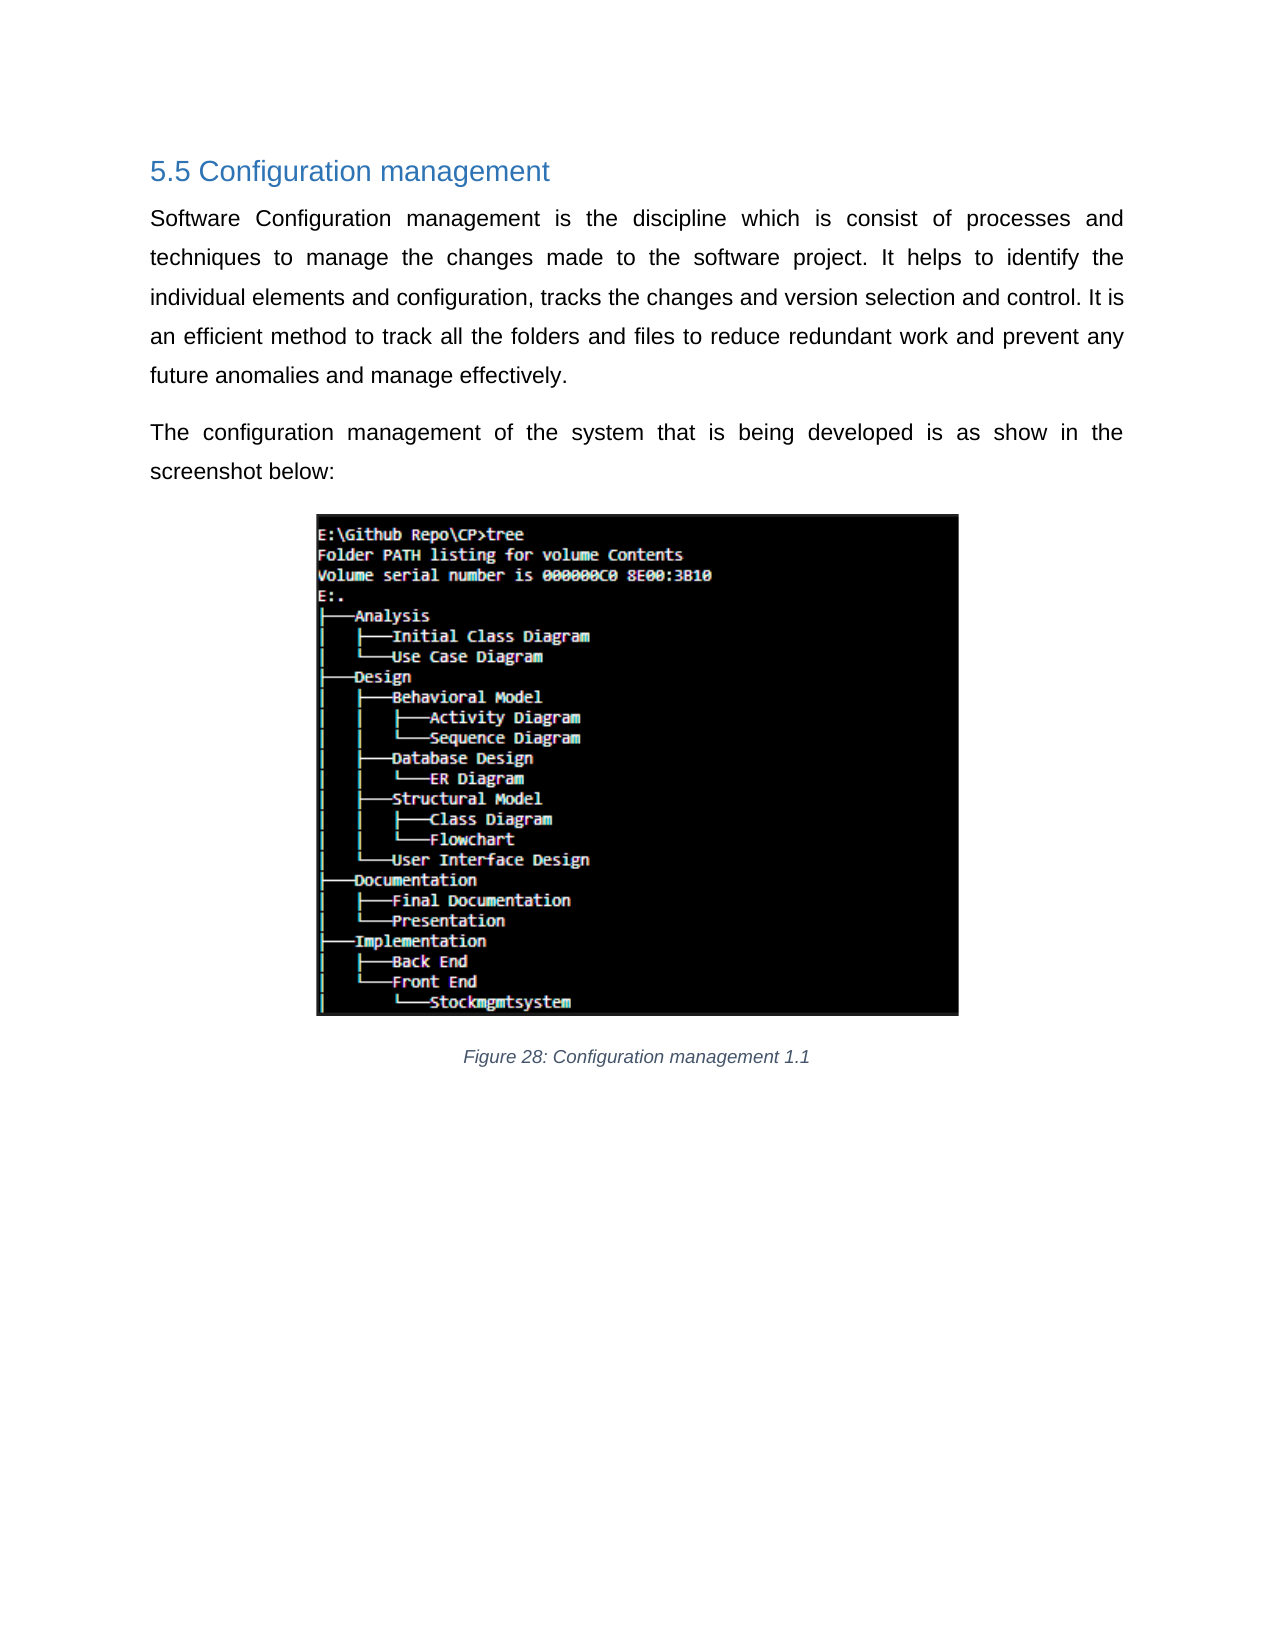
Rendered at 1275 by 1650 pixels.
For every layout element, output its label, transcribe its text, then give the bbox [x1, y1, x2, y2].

text Software Configuration management is the discipline which is consist of processes and techniques to manage the changes made to the software project. It helps to identify the individual elements and configuration, tracks the changes and version selection and control. It is an efficient method to track all the folders and files to reduce redundant work and prevent any future anomalies and manage effectively. [150, 204, 1125, 389]
text The configuration management of the system that is being developed is as show in the screenshot below: [150, 418, 1125, 484]
subtitle 5.5 Configuration management [150, 154, 1125, 188]
text Figure : Configuration management 1.1 [150, 1046, 1125, 1067]
picture [316, 514, 959, 1016]
